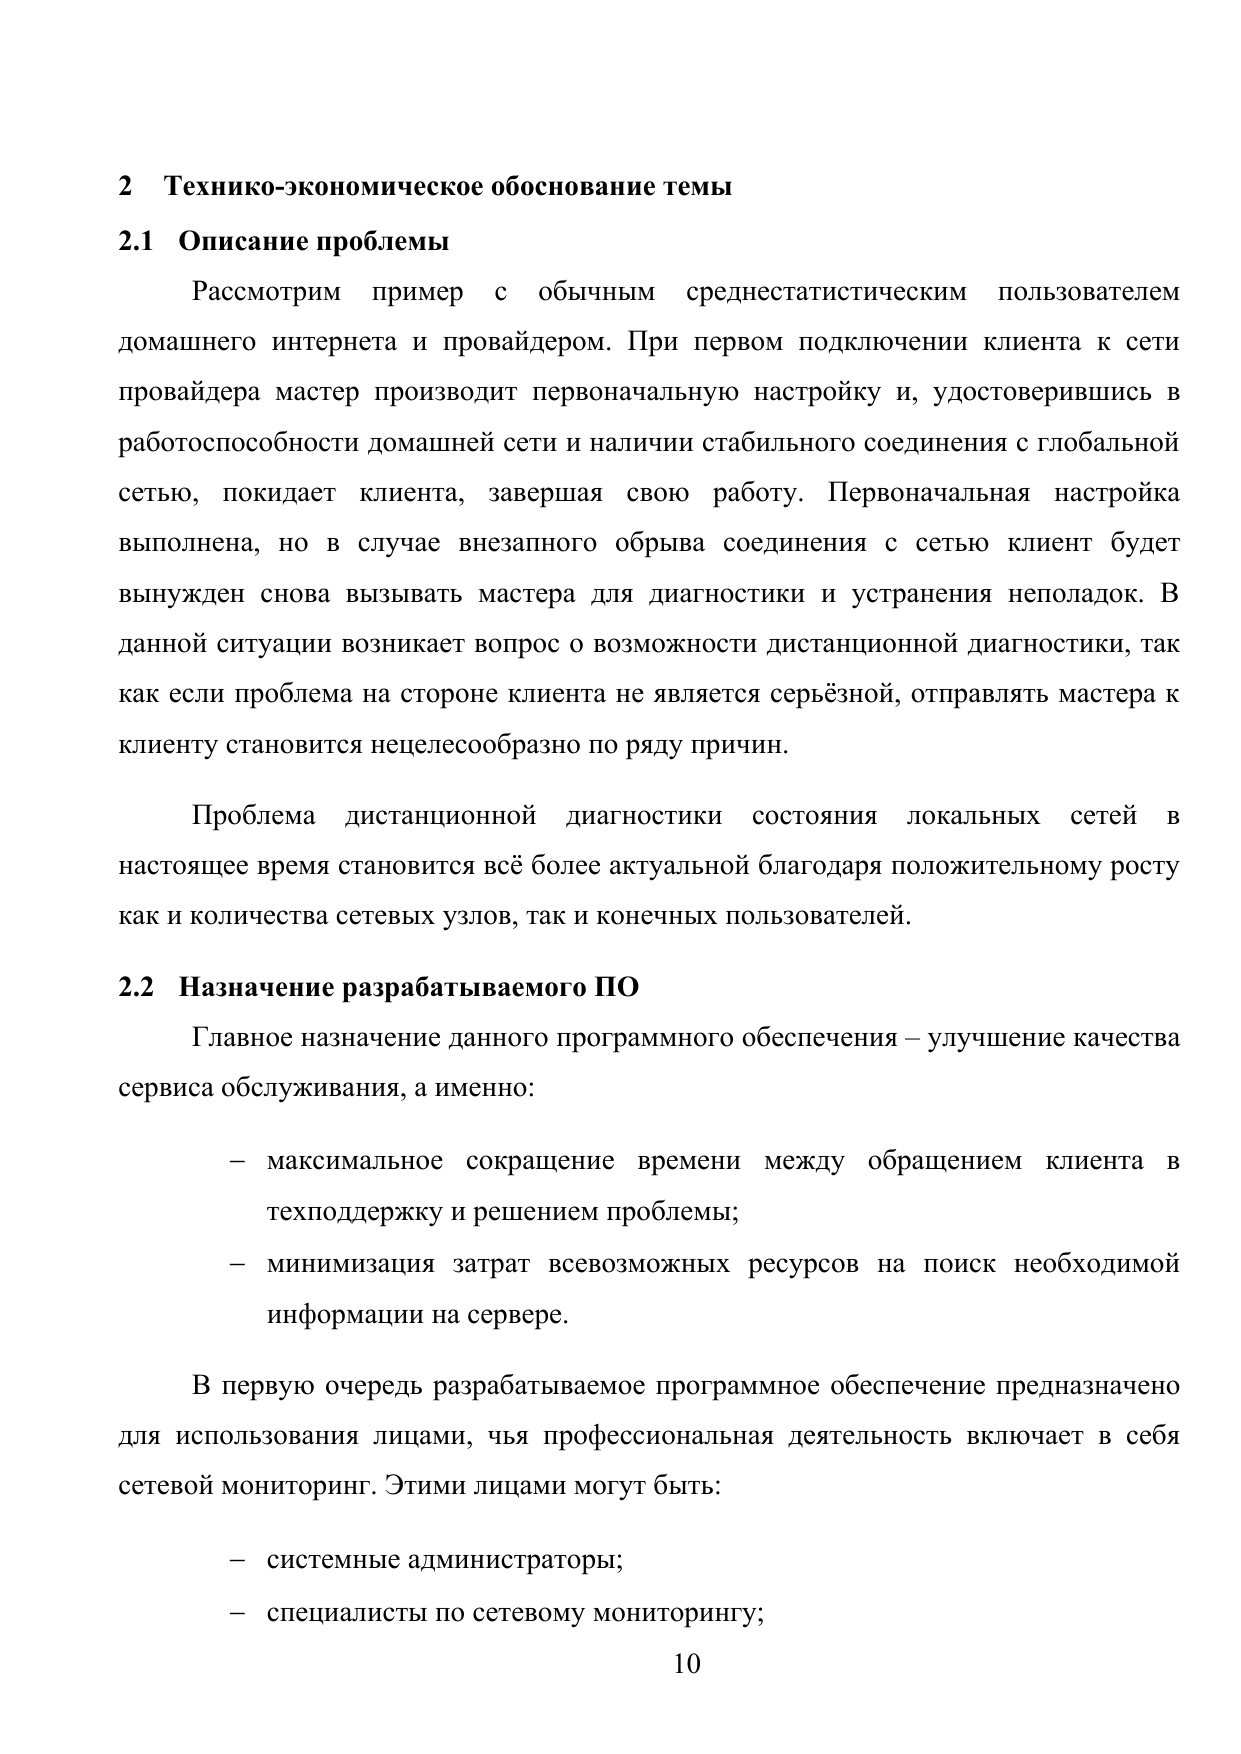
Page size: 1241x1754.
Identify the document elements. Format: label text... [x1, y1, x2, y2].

subtitle Назначение разрабатываемого ПО [118, 969, 1181, 1002]
subtitle Технико-экономическое обоснование темы [118, 168, 1181, 202]
list максимальное сокращение времени между обращением клиента в техподдержку и решением проблемы; [229, 1140, 1181, 1226]
list минимизация затрат всевозможных ресурсов на поиск необходимой информации на сервере. [229, 1243, 1181, 1329]
subtitle Описание проблемы [118, 223, 1181, 256]
list системные администраторы; [229, 1539, 1181, 1574]
text В первую очередь разрабатываемое программное обеспечение предназначено для использования лицами, чья профессиональная деятельность включает в себя сетевой мониторинг. Этими лицами могут быть: [118, 1367, 1181, 1501]
text Рассмотрим пример с обычным среднестатистическим пользователем домашнего интернета и провайдером. При первом подключении клиента к сети провайдера мастер производит первоначальную настройку и, удостоверившись в работоспособности домашней сети и наличии стабильного соединения с глобальной сетью, покидает клиента, завершая свою работу. Первоначальная настройка выполнена, но в случае внезапного обрыва соединения с сетью клиент будет вынужден снова вызывать мастера для диагностики и устранения неполадок. В данной ситуации возникает вопрос о возможности дистанционной диагностики, так как если проблема на стороне клиента не является серьёзной, отправлять мастера к клиенту становится нецелесообразно по ряду причин. [118, 273, 1181, 759]
text Проблема дистанционной диагностики состояния локальных сетей в настоящее время становится всё более актуальной благодаря положительному росту как и количества сетевых узлов, так и конечных пользователей. [118, 797, 1181, 931]
text Главное назначение данного программного обеспечения – улучшение качества сервиса обслуживания, а именно: [118, 1019, 1181, 1103]
list специалисты по сетевому мониторингу; [229, 1592, 1181, 1628]
